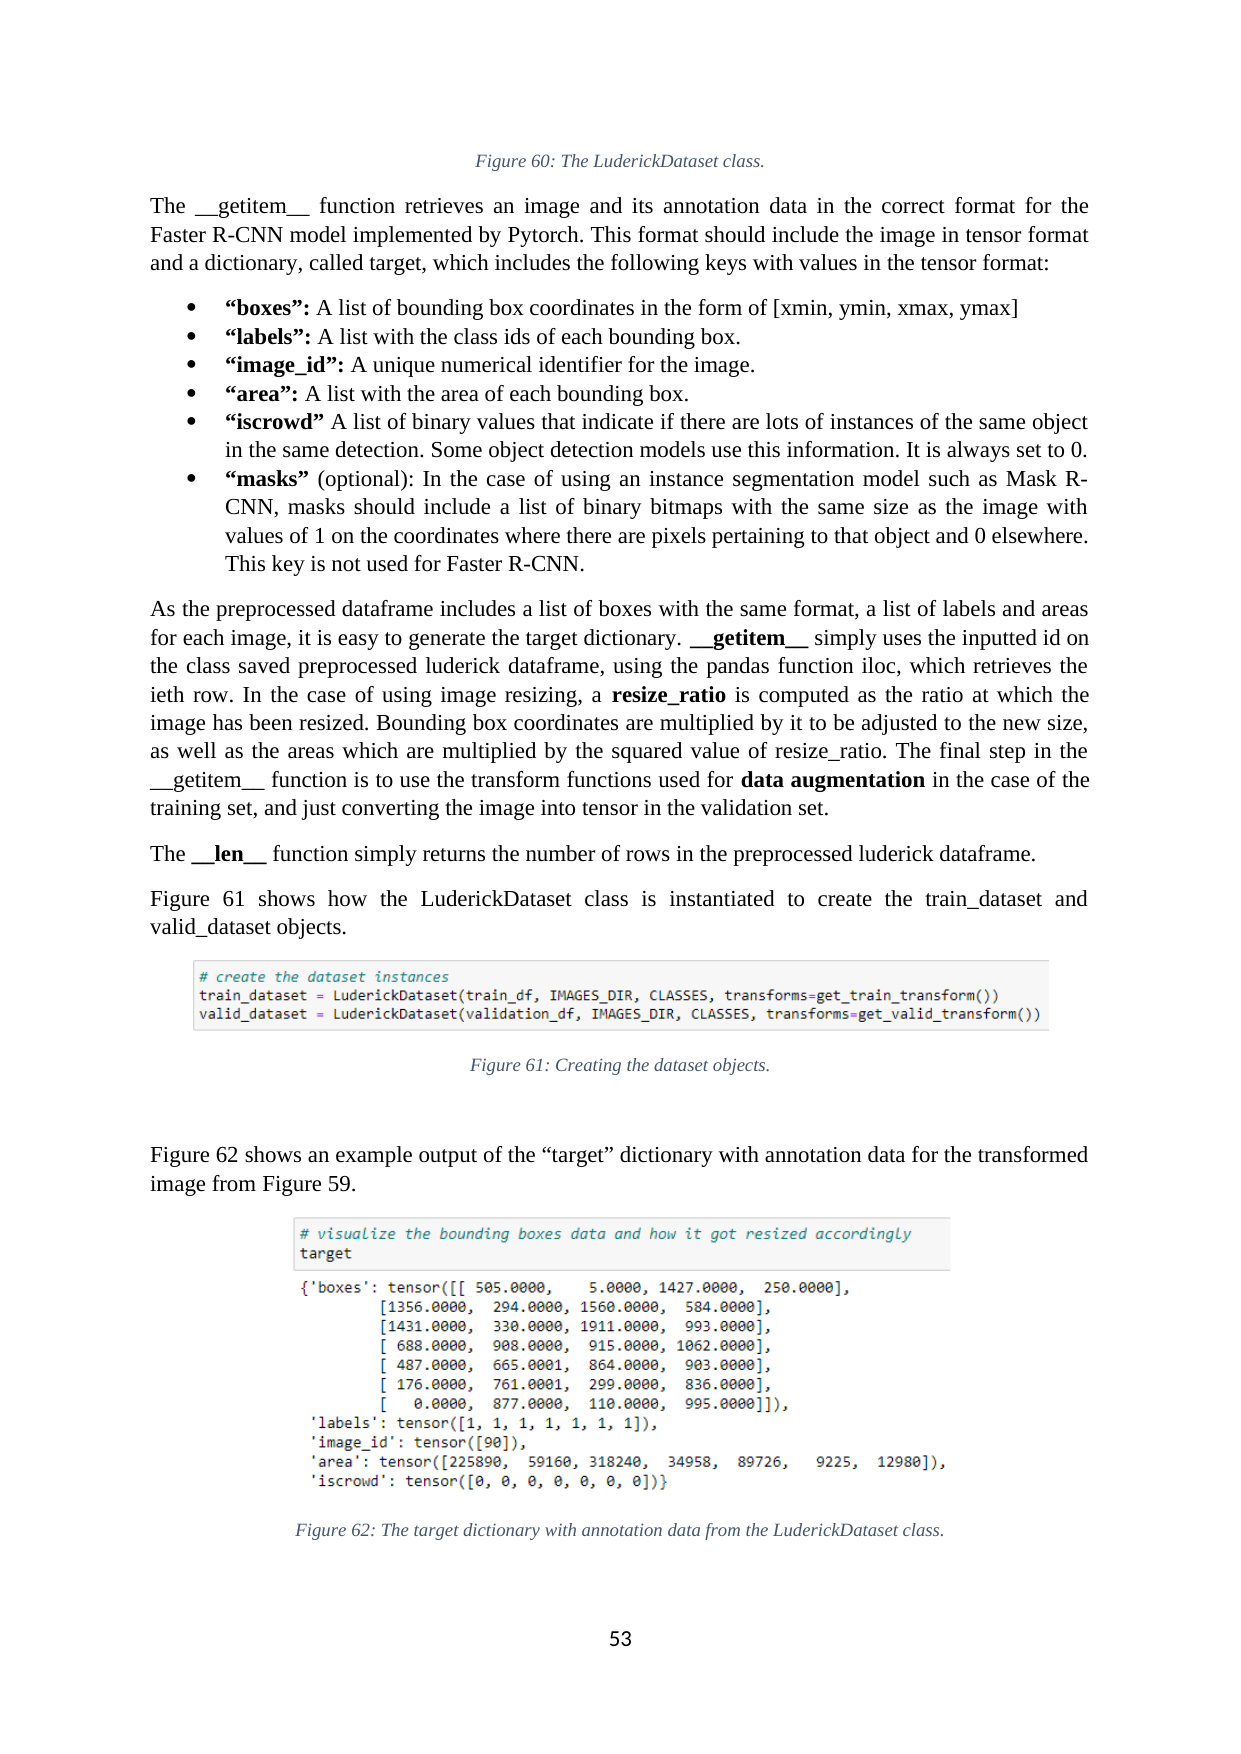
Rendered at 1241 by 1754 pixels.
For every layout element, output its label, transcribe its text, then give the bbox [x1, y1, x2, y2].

picture [191, 958, 1049, 1035]
text The __getitem__ function retrieves an image and its annotation data in the correct format for the Faster R-CNN model implemented by Pytorch. This format should include the image in tensor format and a dictionary, called target, which includes the following keys with values in the tensor format: [150, 192, 1090, 276]
text Figure 60: The LuderickDataset class. [150, 150, 1090, 172]
text Figure 61 shows how the LuderickDataset class is instantiated to create the train_dataset and valid_dataset objects. [150, 885, 1090, 939]
list “labels”: A list with the class ids of each bounding box. [187, 323, 1090, 349]
text Figure 62: The target dictionary with annotation data from the LuderickDataset class. [150, 1519, 1090, 1541]
text Figure 61: Creating the dataset objects. [150, 1054, 1090, 1075]
list “image_id”: A unique numerical identifier for the image. [187, 351, 1090, 378]
list “boxes”: A list of bounding box coordinates in the form of [xmin, ymin, xmax, ymax] [187, 294, 1090, 321]
picture [289, 1215, 951, 1501]
text As the preprocessed dataframe includes a list of boxes with the same format, a list of labels and areas for each image, it is easy to generate the target dictionary. __getitem__ simply uses the inputted id on the class saved preprocessed luderick dataframe, using the pandas function iloc, which retrieves the ieth row. In the case of using image resizing, a resize_ratio is computed as the ratio at which the image has been resized. Bounding box coordinates are multiplied by it to be adjusted to the new size, as well as the areas which are multiplied by the squared value of resize_ratio. The final step in the __getitem__ function is to use the transform functions used for data augmentation in the case of the training set, and just converting the image into tensor in the validation set. [150, 595, 1090, 821]
list “masks” (optional): In the case of using an instance segmentation model such as Mask R-CNN, masks should include a list of binary bitmaps with the same size as the image with values of 1 on the coordinates where there are pixels pertaining to that object and 0 elsewhere. This key is not used for Faster R-CNN. [187, 465, 1090, 577]
list “area”: A list with the area of each bounding box. [187, 380, 1090, 406]
list “iscrowd” A list of binary values that indicate if there are lots of instances of the same object in the same detection. Some object detection models use this information. It is always set to 0. [187, 408, 1090, 463]
text Figure 62 shows an example output of the “target” dictionary with annotation data for the transformed image from Figure 59. [150, 1141, 1090, 1196]
text The __len__ function simply returns the number of rows in the preprocessed luderick dataframe. [150, 839, 1090, 866]
